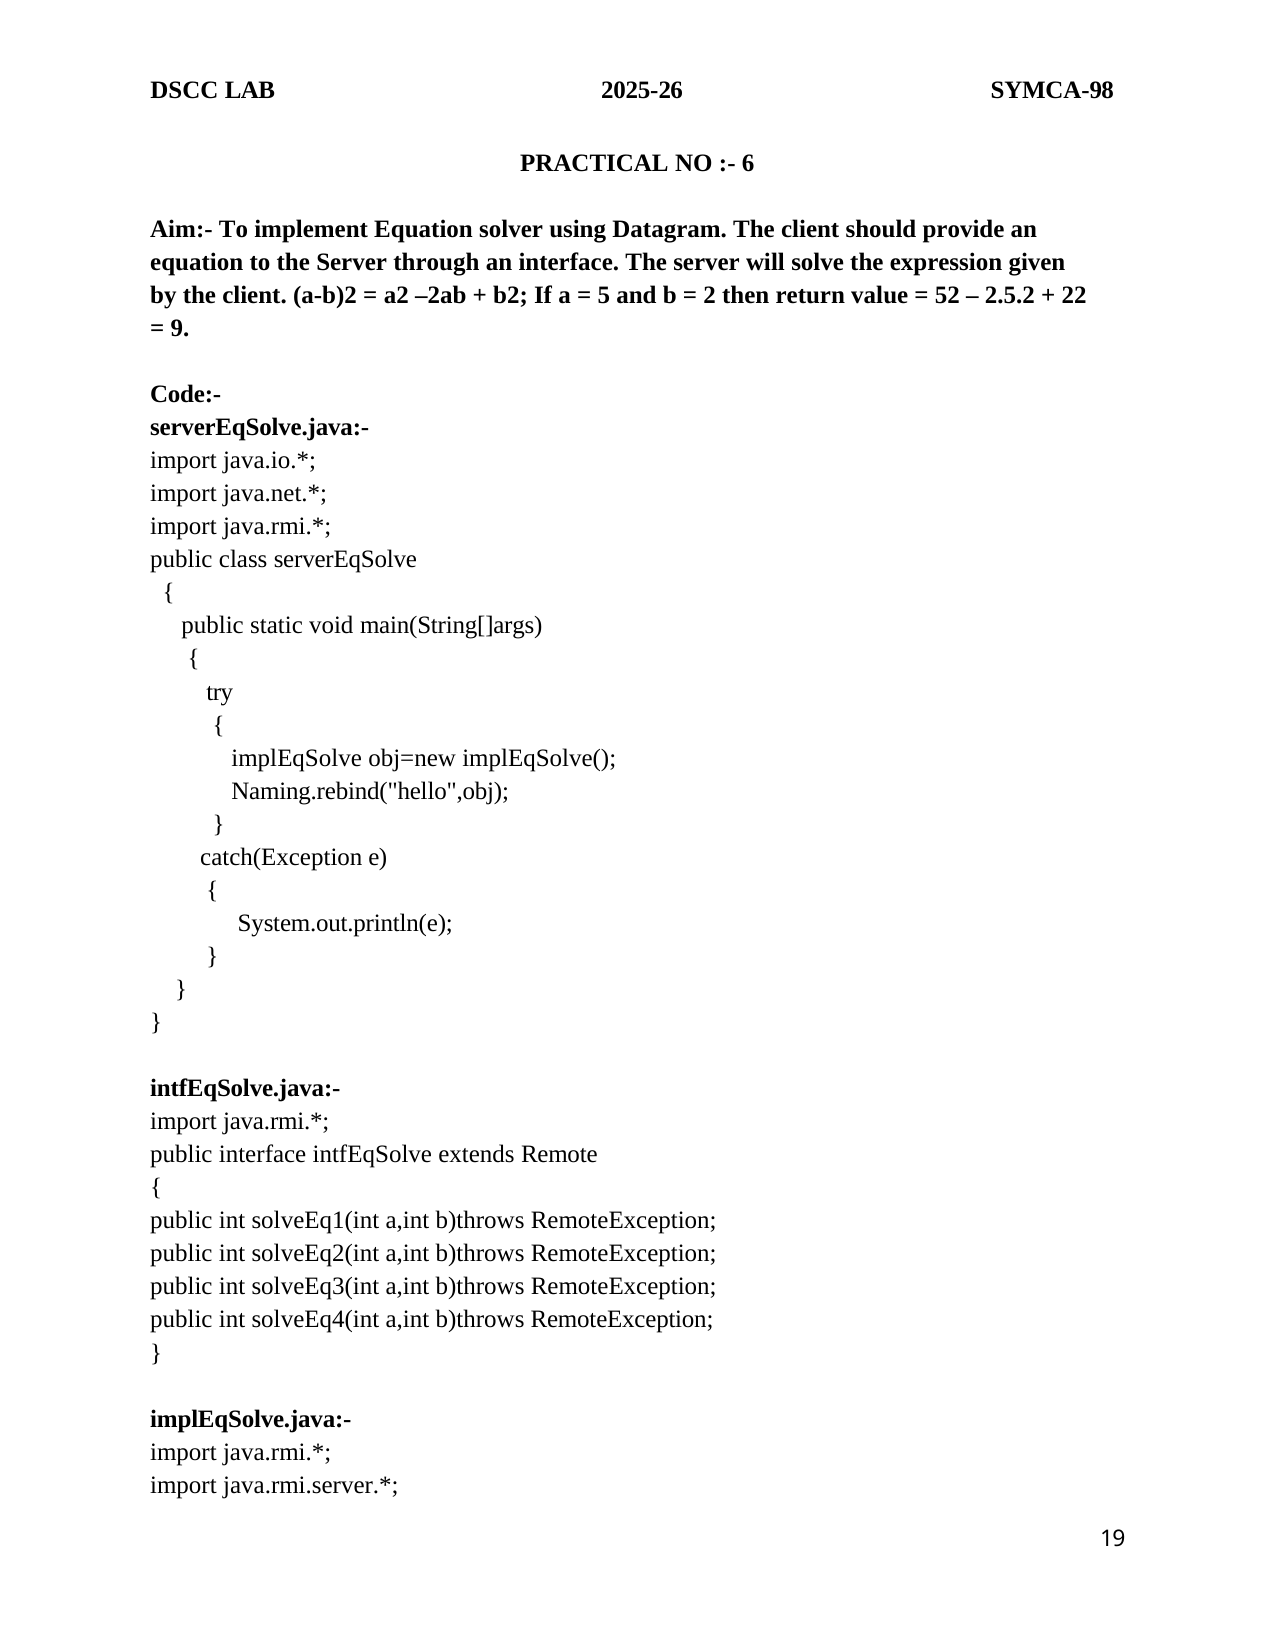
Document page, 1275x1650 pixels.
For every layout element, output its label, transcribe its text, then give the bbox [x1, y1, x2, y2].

text implEqSolve.java:- import java.rmi.*; import java.rmi.server.*; [150, 1404, 398, 1499]
text { [212, 710, 1098, 738]
subtitle intfEqSolve.java:- [150, 1073, 1098, 1102]
text { [150, 1172, 1098, 1201]
text } [206, 941, 1098, 969]
text System.out.println(e); [237, 908, 1098, 937]
text Code:- serverEqSolve.java:- import java.io.*; import java.net.*; import java.rmi.*; [150, 379, 373, 540]
text catch(Exception e) [200, 842, 1098, 871]
text } [150, 1007, 1098, 1036]
text } [150, 1338, 1098, 1366]
text { [187, 643, 1098, 672]
text public interface intfEqSolve extends Remote [150, 1139, 1098, 1168]
text } [212, 809, 1098, 838]
text try [206, 677, 1098, 705]
subtitle PRACTICAL NO :- 6 [177, 148, 1098, 177]
subtitle Aim:- To implement Equation solver using Datagram. The client should provide an equation to the Server through an interface. The server will solve the expression given by the client. (a-b)2 = a2 –2ab + b2; If a = 5 and b = 2 then return value = 52 – 2.5.2 + 22 = 9. [150, 214, 1098, 342]
text public int solveEq1(int a,int b)throws RemoteException; public int solveEq2(int a,int b)throws RemoteException; public int solveEq3(int a,int b)throws RemoteException; public int solveEq4(int a,int b)throws RemoteException; [150, 1205, 717, 1333]
text { [206, 875, 1098, 904]
text { [162, 577, 1098, 606]
text public static void main(String[]args) [181, 610, 1098, 639]
text public class serverEqSolve [150, 544, 1098, 573]
text import java.rmi.*; [150, 1106, 1098, 1135]
text } [175, 974, 1098, 1003]
text implEqSolve obj=new implEqSolve(); Naming.rebind("hello",obj); [231, 743, 809, 804]
